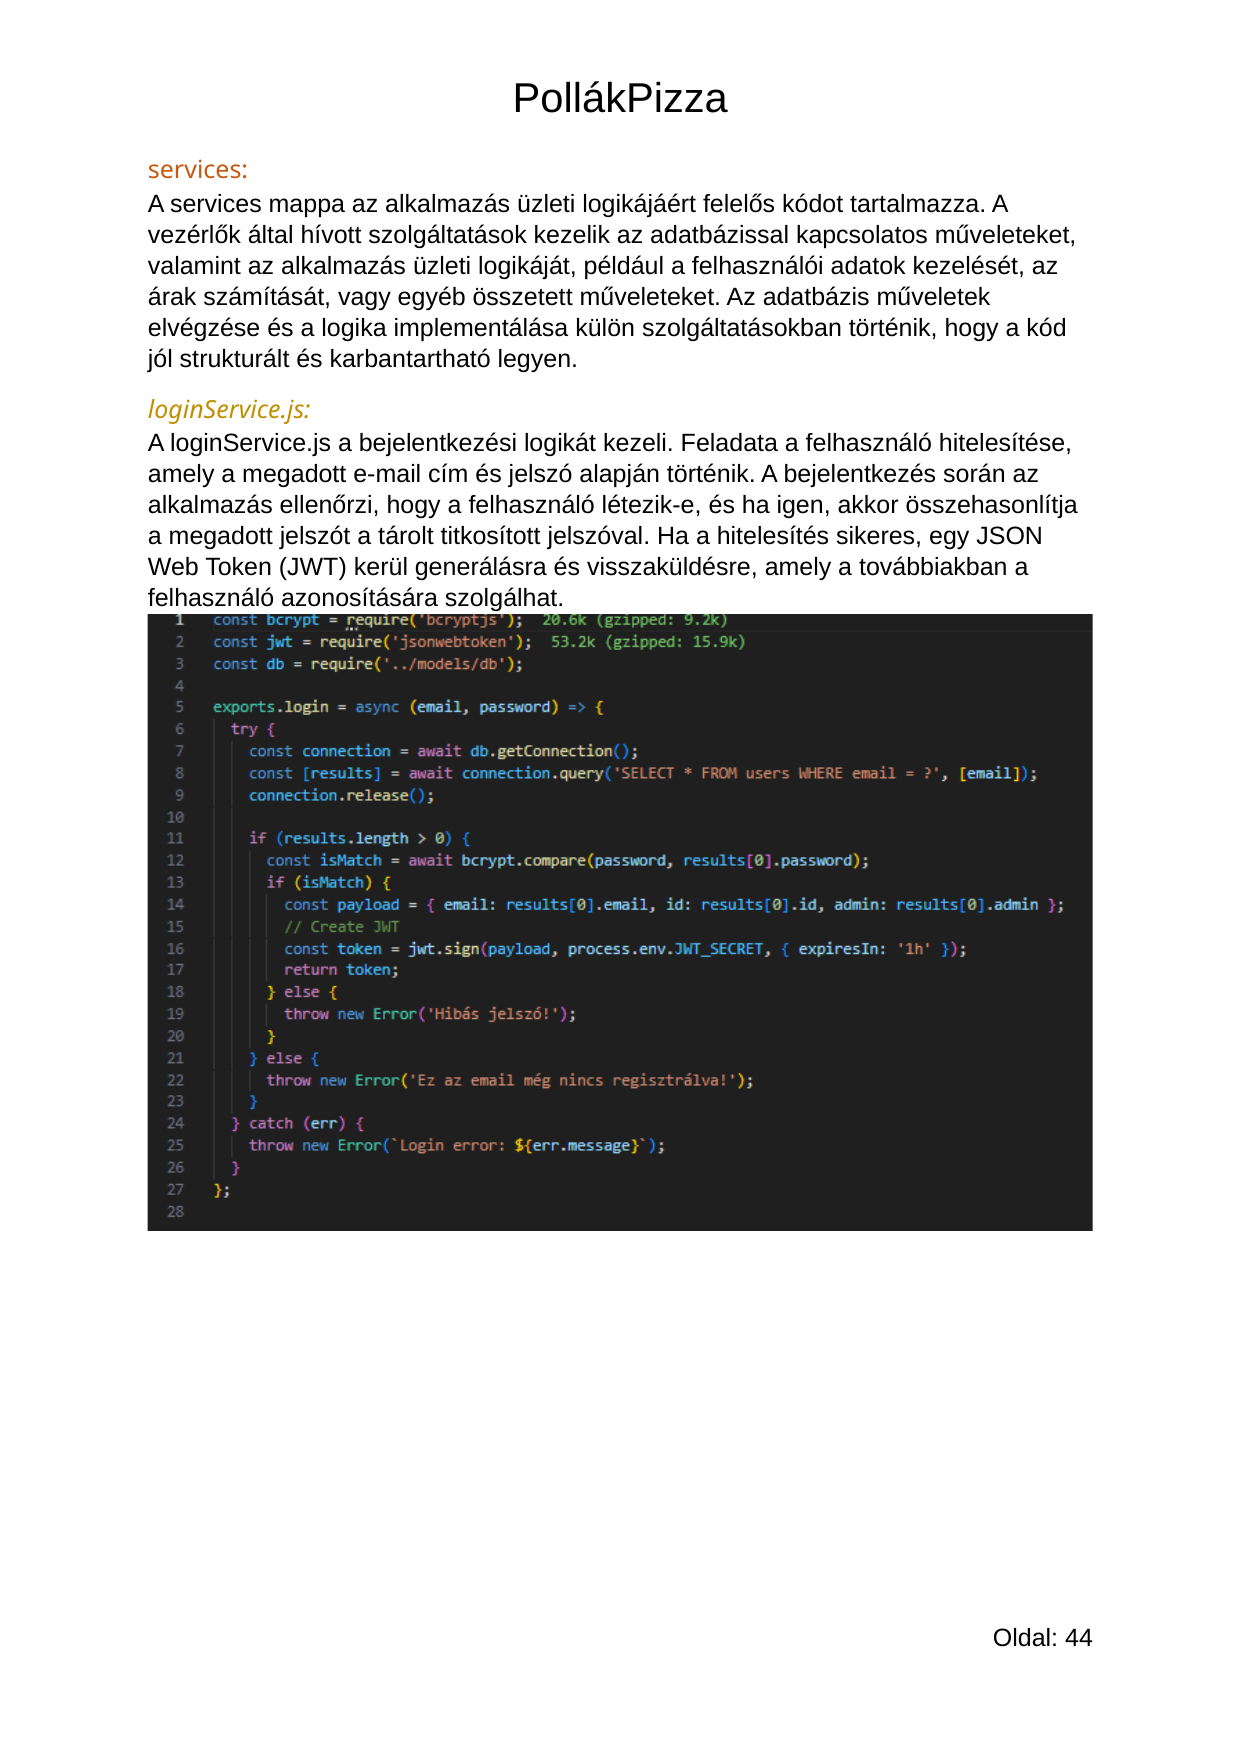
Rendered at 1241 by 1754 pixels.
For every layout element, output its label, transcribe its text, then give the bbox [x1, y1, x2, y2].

picture [147, 614, 1093, 1231]
text A loginService.js a bejelentkezési logikát kezeli. Feladata a felhasználó hitelesítése, amely a megadott e-mail cím és jelszó alapján történik. A bejelentkezés során az alkalmazás ellenőrzi, hogy a felhasználó létezik-e, és ha igen, akkor összehasonlítja a megadott jelszót a tárolt titkosított jelszóval. Ha a hitelesítés sikeres, egy JSON Web Token (JWT) kerül generálásra és visszaküldésre, amely a továbbiakban a felhasználó azonosítására szolgálhat. [148, 428, 1093, 614]
subtitle services: [148, 152, 1093, 186]
text A services mappa az alkalmazás üzleti logikájáért felelős kódot tartalmazza. A vezérlők által hívott szolgáltatások kezelik az adatbázissal kapcsolatos műveleteket, valamint az alkalmazás üzleti logikáját, például a felhasználói adatok kezelését, az árak számítását, vagy egyéb összetett műveleteket. Az adatbázis műveletek elvégzése és a logika implementálása külön szolgáltatásokban történik, hogy a kód jól strukturált és karbantartható legyen. [148, 188, 1093, 372]
subtitle loginService.js: [148, 391, 1093, 426]
